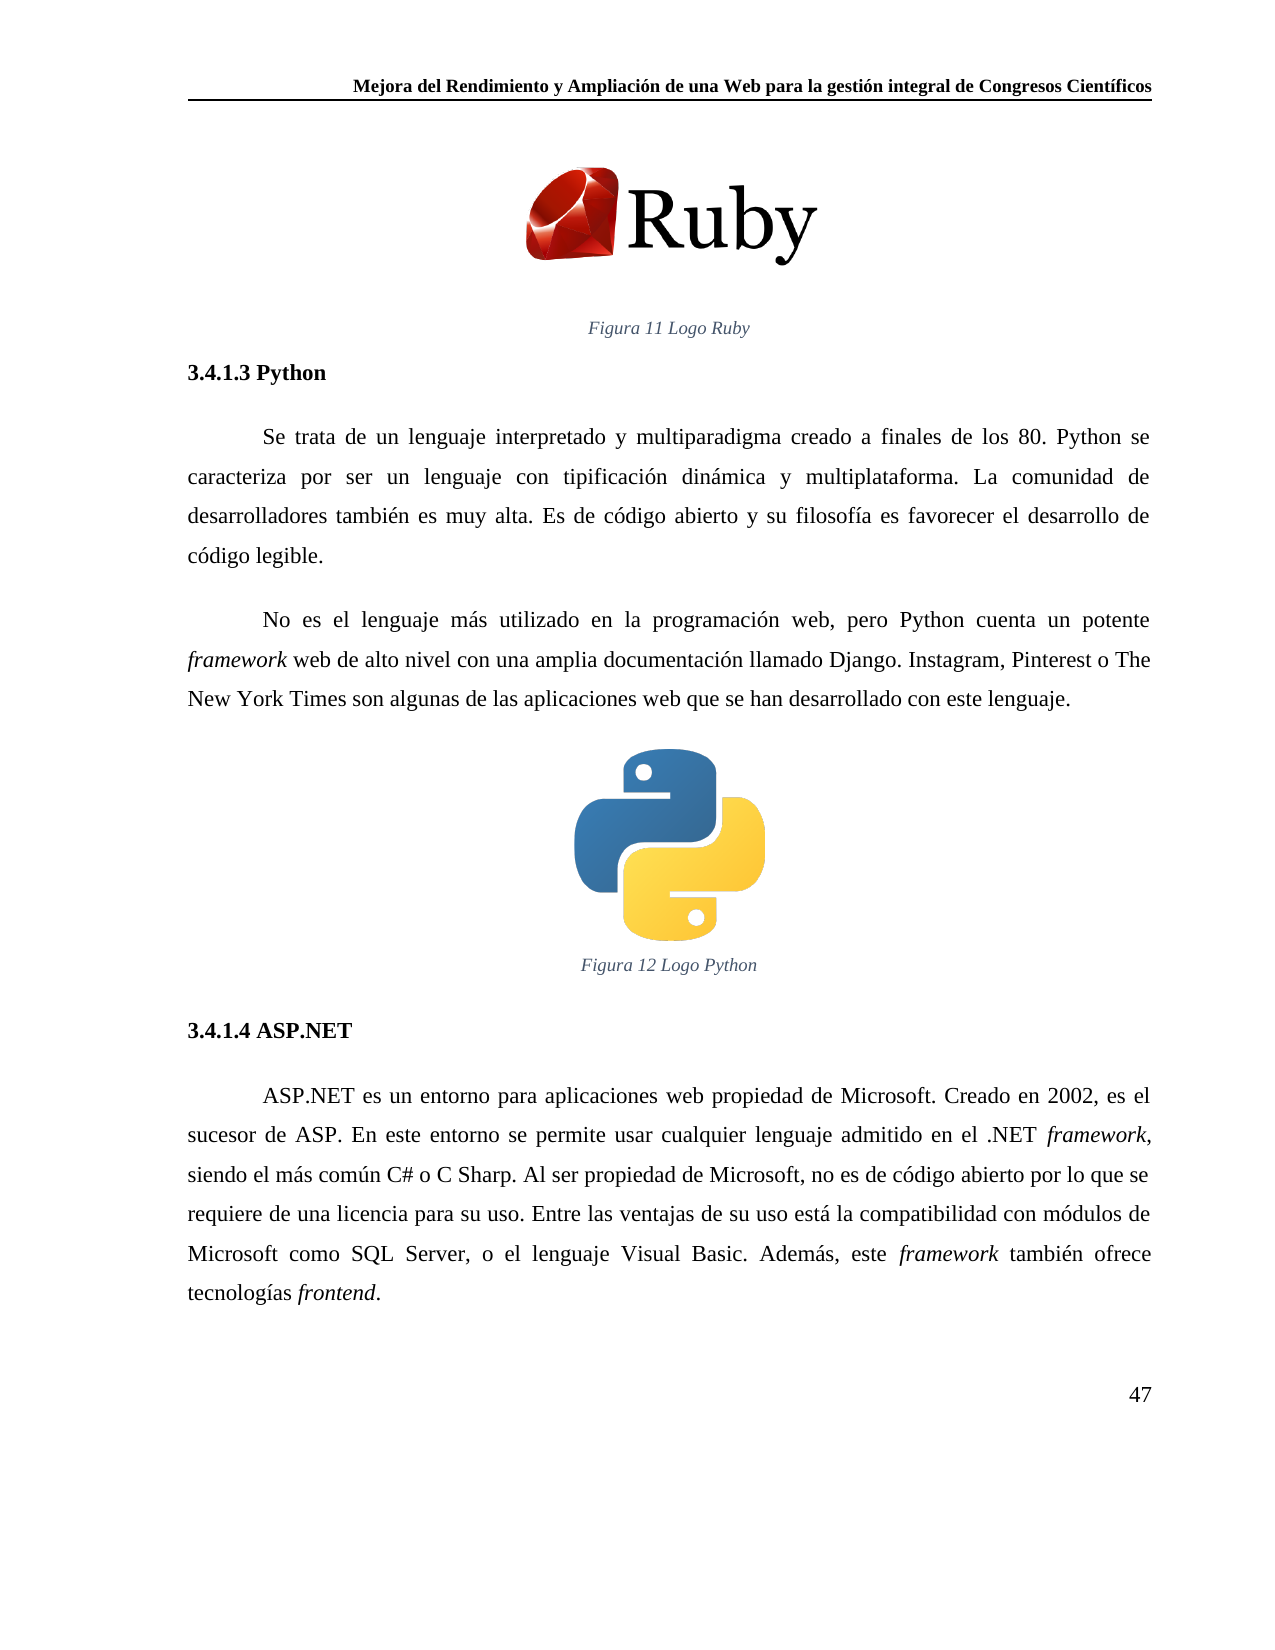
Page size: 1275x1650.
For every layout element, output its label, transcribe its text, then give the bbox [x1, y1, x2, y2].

text 3.4.1.3 Python [187, 359, 1152, 385]
picture [574, 749, 765, 941]
text No es el lenguaje más utilizado en la programación web, pero Python cuenta un potente framework web de alto nivel con una amplia documentación llamado Django. Instagram, Pinterest o The New York Times son algunas de las aplicaciones web que se han desarrollado con este lenguaje. [187, 606, 1152, 712]
text 3.4.1.4 ASP.NET [187, 1017, 1152, 1044]
text Se trata de un lenguaje interpretado y multiparadigma creado a finales de los 80. Python se caracteriza por ser un lenguaje con tipificación dinámica y multiplataforma. La comunidad de desarrolladores también es muy alta. Es de código abierto y su filosofía es favorecer el desarrollo de código legible. [187, 423, 1152, 568]
text ASP.NET es un entorno para aplicaciones web propiedad de Microsoft. Creado en 2002, es el sucesor de ASP. En este entorno se permite usar cualquier lenguaje admitido en el .NET framework, siendo el más común C# o C Sharp. Al ser propiedad de Microsoft, no es de código abierto por lo que se requiere de una licencia para su uso. Entre las ventajas de su uso está la compatibilidad con módulos de Microsoft como SQL Server, o el lenguaje Visual Basic. Además, este framework también ofrece tecnologías frontend. [187, 1082, 1152, 1306]
picture [516, 150, 824, 304]
